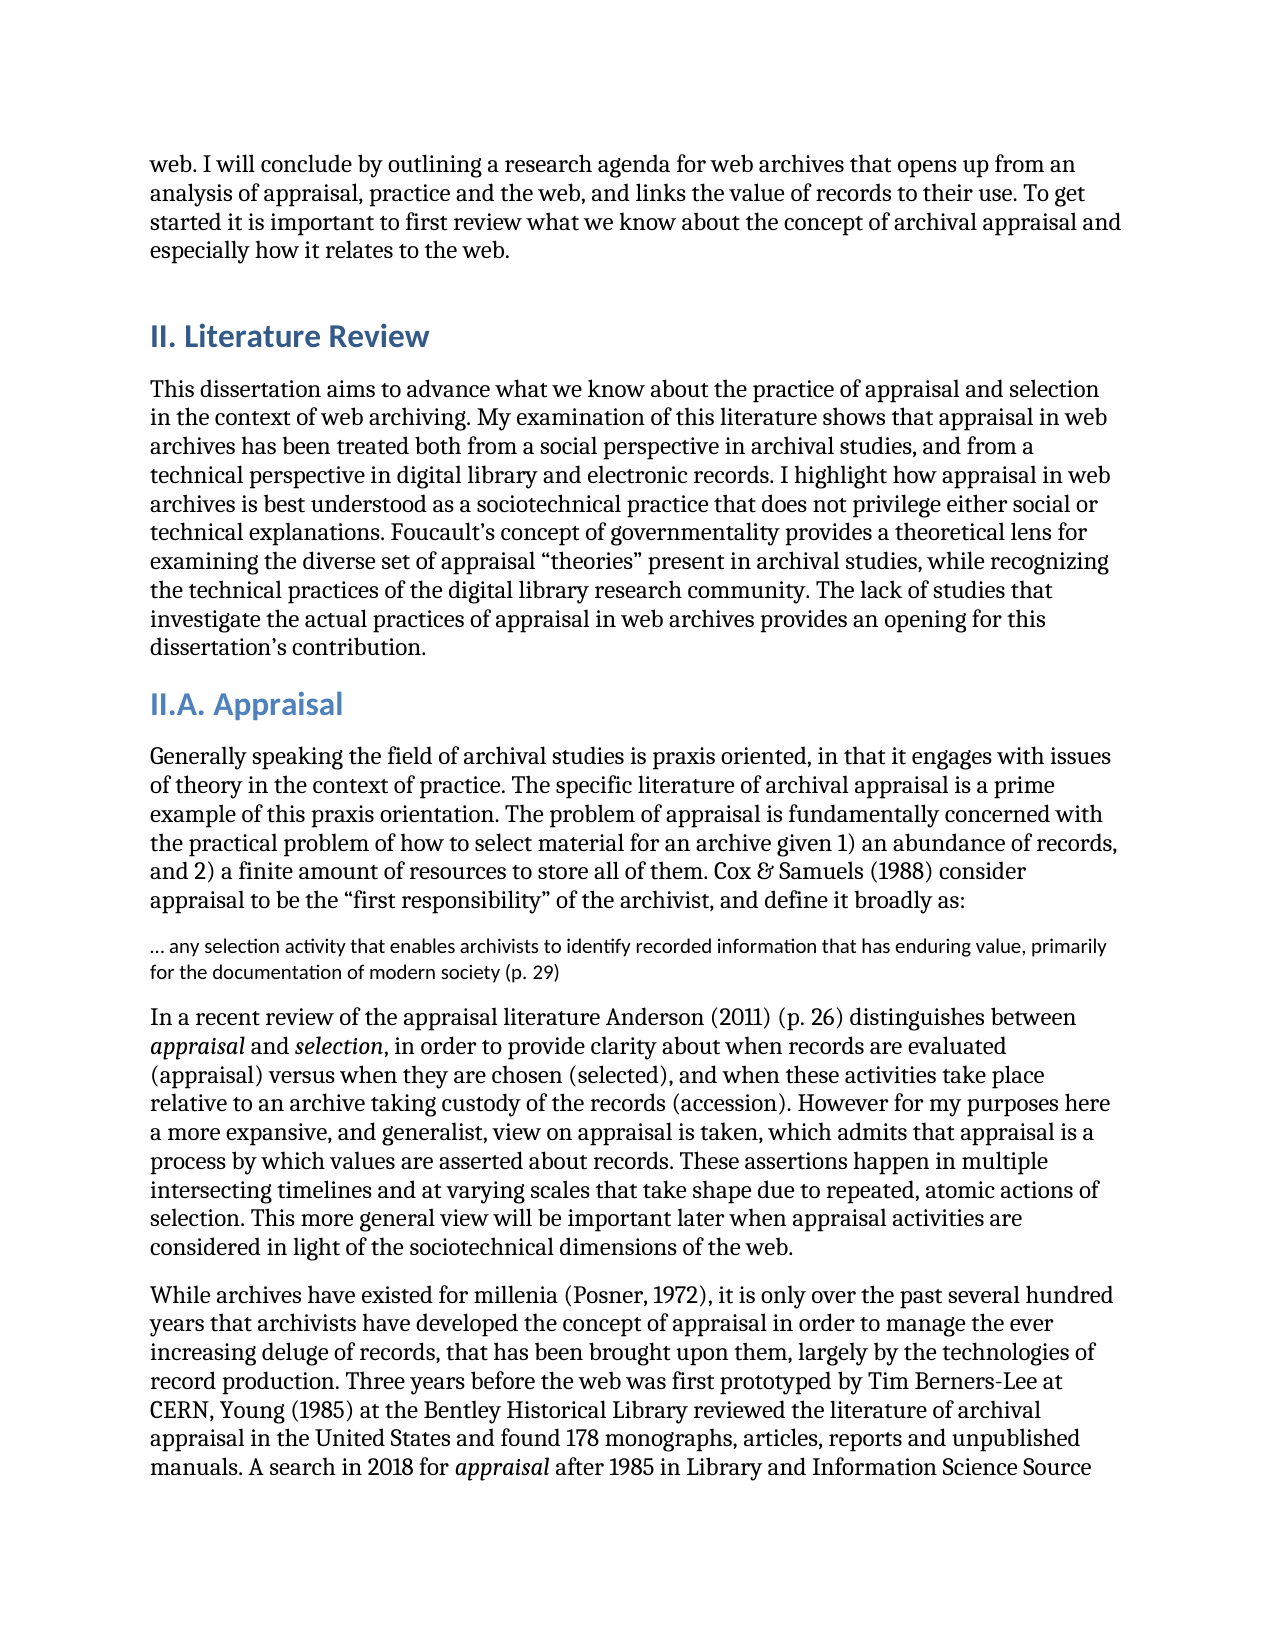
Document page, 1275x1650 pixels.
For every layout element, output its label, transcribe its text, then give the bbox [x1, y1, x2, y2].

subtitle II.A. Appraisal [150, 683, 1125, 723]
text … any selection activity that enables archivists to identify recorded information that has enduring value, primarily for the documentation of modern society (p. 29) [150, 933, 1125, 984]
text This dissertation aims to advance what we know about the practice of appraisal and selection in the context of web archiving. My examination of this literature shows that appraisal in web archives has been treated both from a social perspective in archival studies, and from a technical perspective in digital library and electronic records. I highlight how appraisal in web archives is best understood as a sociotechnical practice that does not privilege either social or technical explanations. Foucault’s concept of governmentality provides a theoretical lens for examining the diverse set of appraisal “theories” present in archival studies, while recognizing the technical practices of the digital library research community. The lack of studies that investigate the actual practices of appraisal in web archives provides an opening for this dissertation’s contribution. [150, 374, 1125, 662]
text Generally speaking the field of archival studies is praxis oriented, in that it engages with issues of theory in the context of practice. The specific literature of archival appraisal is a prime example of this praxis orientation. The problem of appraisal is fundamentally concerned with the practical problem of how to select material for an archive given 1) an abundance of records, and 2) a finite amount of resources to store all of them. Cox & Samuels (1988) consider appraisal to be the “first responsibility” of the archivist, and define it broadly as: [150, 742, 1125, 915]
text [150, 150, 1125, 265]
subtitle II. Literature Review [150, 315, 1125, 356]
text In a recent review of the appraisal literature Anderson (2011) (p. 26) distinguishes between appraisal and selection, in order to provide clarity about when records are evaluated (appraisal) versus when they are chosen (selected), and when these activities take place relative to an archive taking custody of the records (accession). However for my purposes here a more expansive, and generalist, view on appraisal is taken, which admits that appraisal is a process by which values are asserted about records. These assertions happen in multiple intersecting timelines and at varying scales that take shape due to repeated, atomic actions of selection. This more general view will be important later when appraisal activities are considered in light of the sociotechnical dimensions of the web. [150, 1003, 1125, 1262]
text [150, 1281, 1125, 1482]
